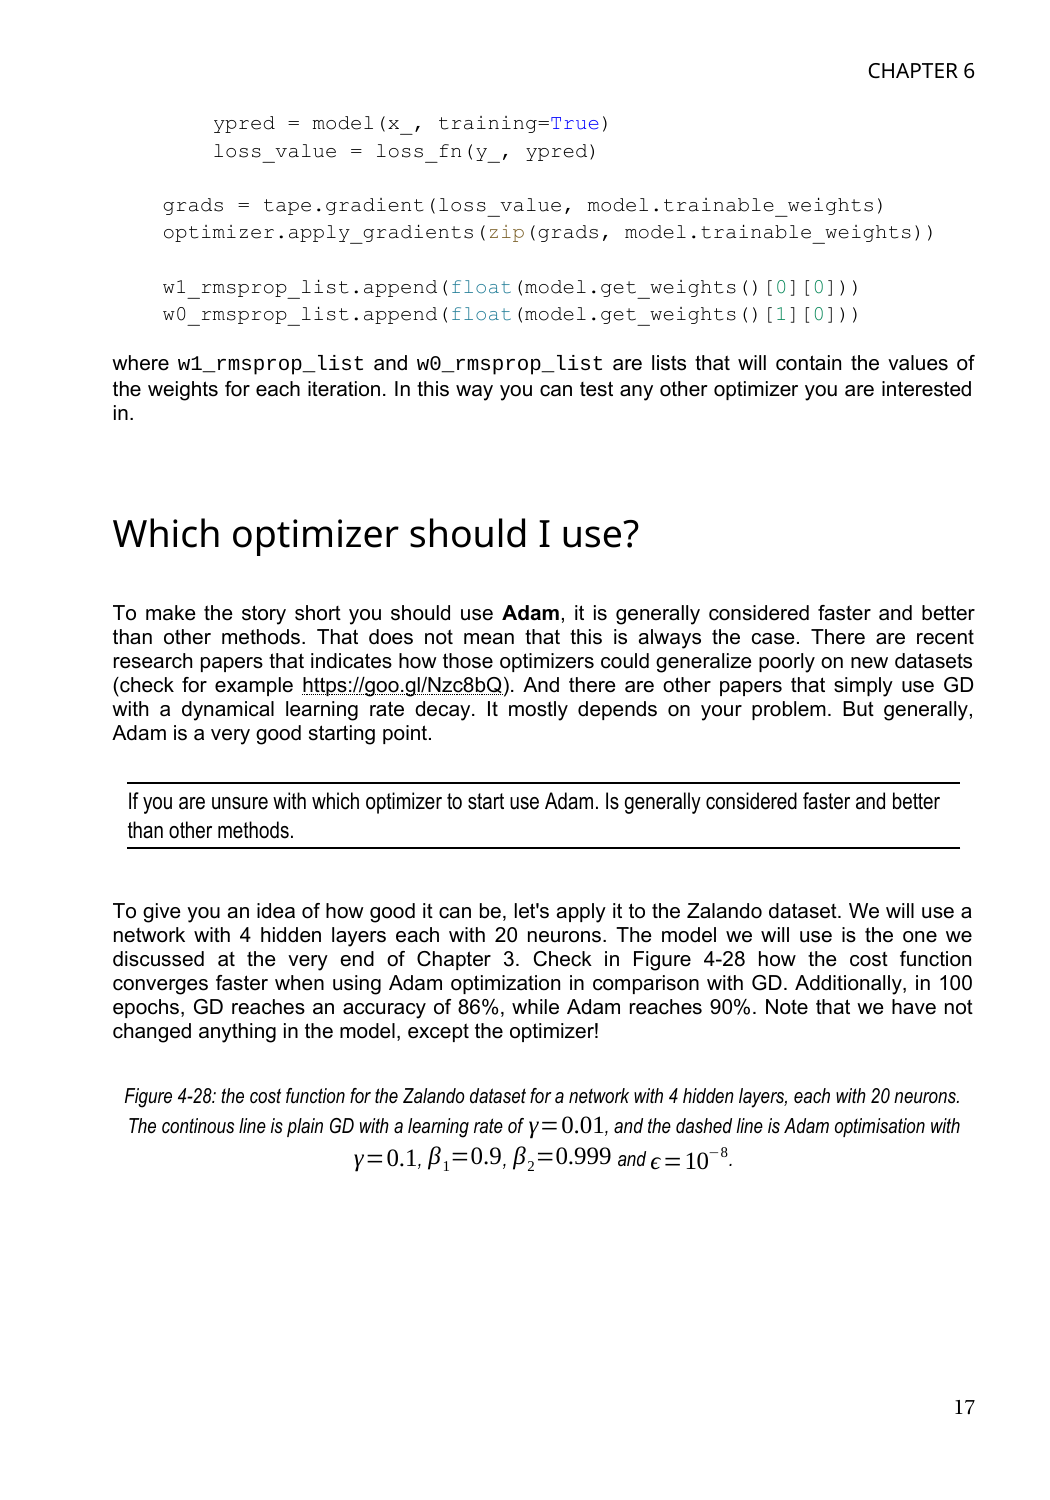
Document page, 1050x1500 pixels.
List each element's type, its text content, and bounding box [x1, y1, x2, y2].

text To give you an idea of how good it can be, let's apply it to the Zalando dataset. We will use a network with 4 hidden layers each with 20 neurons. The model we will use is the one we discussed at the very end of Chapter 3. Check in Figure 4-28 how the cost function converges faster when using Adam optimization in comparison with GD. Additionally, in 100 epochs, GD reaches an accuracy of 86%, while Adam reaches 90%. Note that we have not changed anything in the model, except the optimizer! [112, 899, 975, 1043]
text Figure 4-28: the cost function for the Zalando dataset for a network with 4 hidden layers, each with 20 neurons. The continous line is plain GD with a learning rate of , and the dashed line is Adam optimisation with , , and . [112, 1084, 975, 1174]
text optimizer.apply_gradients(zip(grads, model.trainable_weights)) [112, 221, 975, 245]
text loss_value = loss_fn(y_, ypred) [112, 140, 975, 163]
text w1_rmsprop_list.append(float(model.get_weights()[0][0])) [112, 276, 975, 299]
text w0_rmsprop_list.append(float(model.get_weights()[1][0])) [112, 303, 975, 326]
text grads = tape.gradient(loss_value, model.trainable_weights) [112, 194, 975, 218]
text where w1_rmsprop_list and w0_rmsprop_list are lists that will contain the values of the weights for each iteration. In this way you can test any other optimizer you are interested in. [112, 351, 975, 424]
text If you are unsure with which optimizer to start use Adam. Is generally considered faster and better than other methods. [127, 784, 960, 847]
text ypred = model(x_, training=True) [112, 112, 975, 136]
subtitle Which optimizer should I use? [112, 507, 975, 558]
text To make the story short you should use Adam, it is generally considered faster and better than other methods. That does not mean that this is always the case. There are recent research papers that indicates how those optimizers could generalize poorly on new datasets (check for example https://goo.gl/Nzc8bQ). And there are other papers that simply use GD with a dynamical learning rate decay. It mostly depends on your problem. But generally, Adam is a very good starting point. [112, 601, 975, 745]
